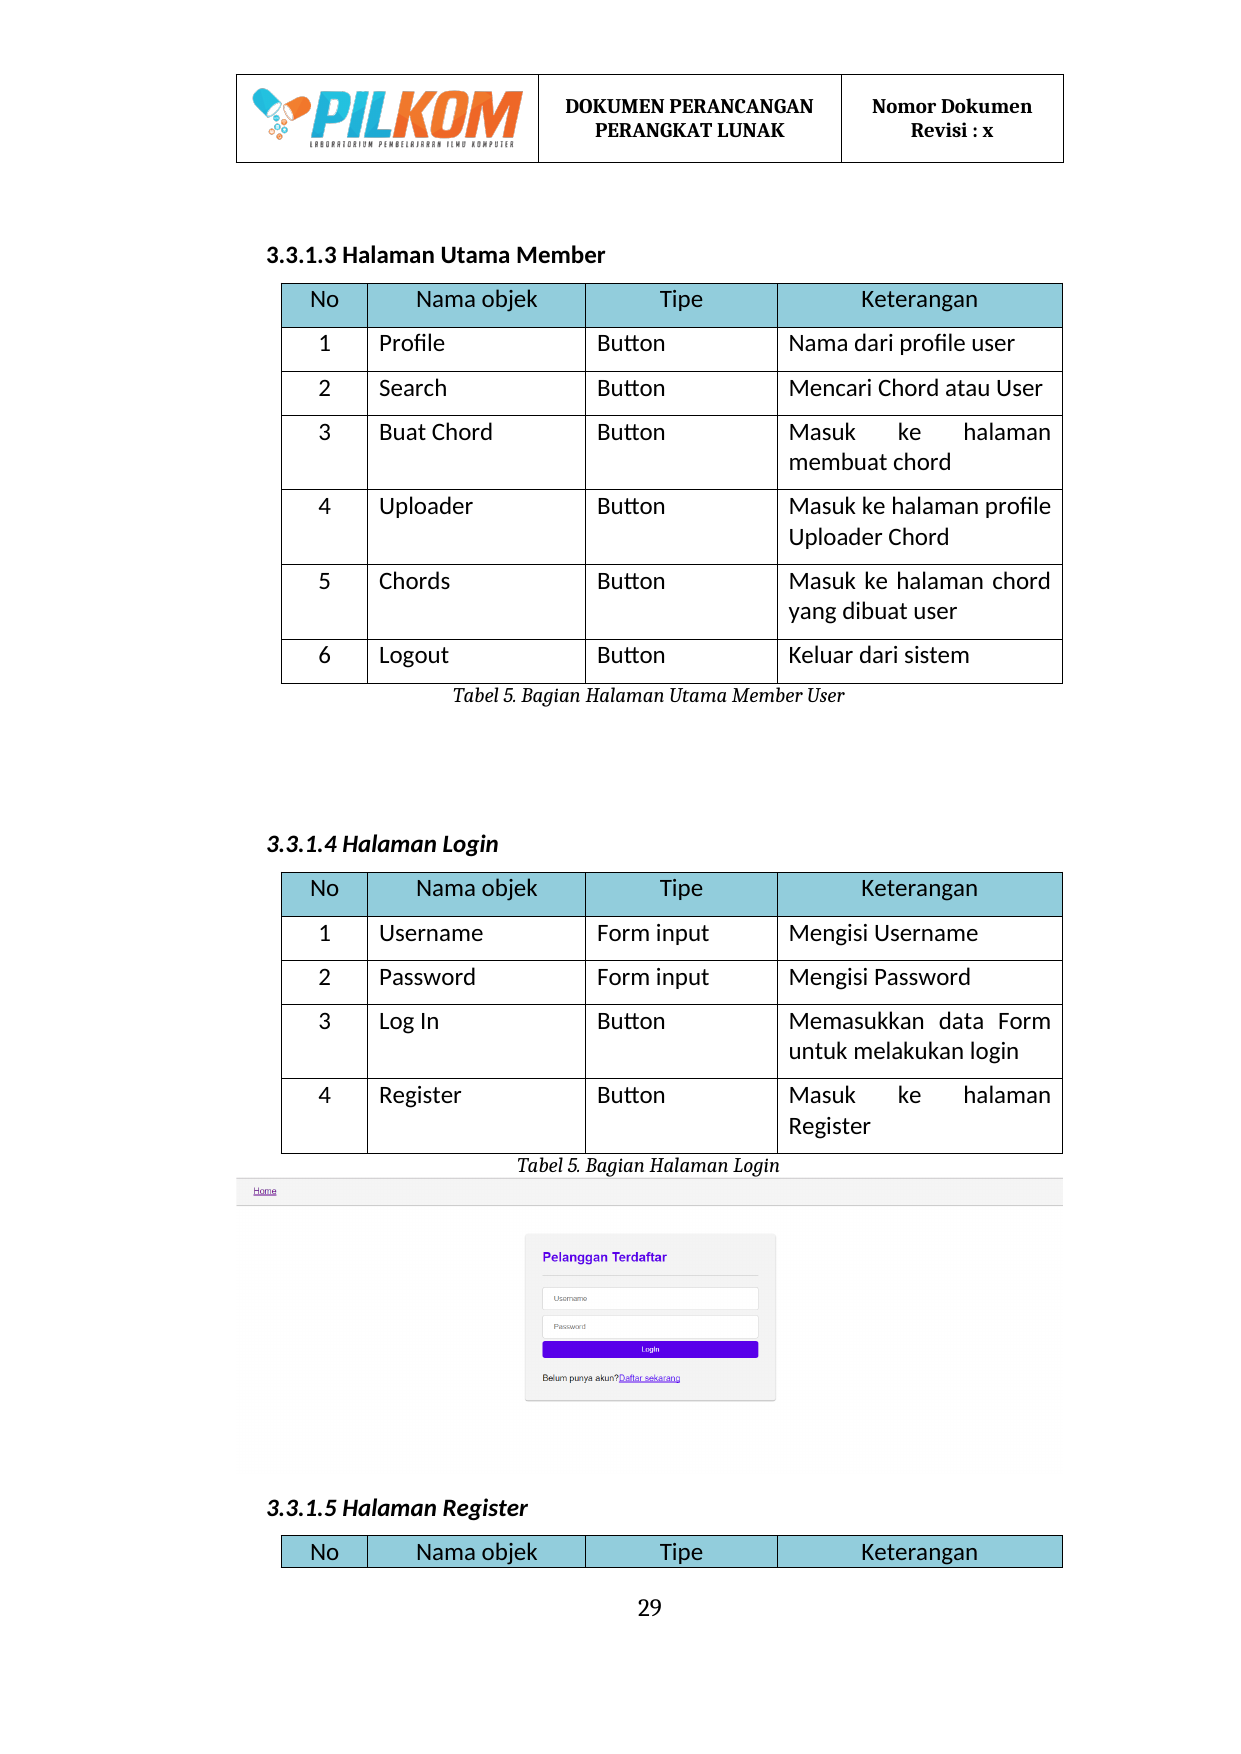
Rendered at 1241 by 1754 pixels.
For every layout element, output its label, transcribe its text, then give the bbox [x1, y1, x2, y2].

table_cell Button [586, 328, 777, 371]
text Tabel 5. Bagian Halaman Utama Member User [236, 683, 1063, 707]
table_cell Button [586, 640, 777, 682]
table_cell Username [368, 917, 585, 960]
table_cell Password [368, 961, 585, 1004]
table_cell Button [586, 1079, 777, 1153]
table_header Nama objek [368, 284, 585, 327]
table_cell Keluar dari sistem [778, 640, 1062, 682]
table_cell 1 [282, 328, 367, 371]
table_cell Chords [368, 565, 585, 638]
subtitle 3.3.1.3 Halaman Utama Member [266, 239, 1063, 270]
table_header Keterangan [778, 873, 1062, 916]
table_cell Masuk ke halaman Register [778, 1079, 1062, 1153]
table_header Nama objek [368, 873, 585, 916]
table_cell Buat Chord [368, 416, 585, 489]
table_cell Masuk ke halaman profile Uploader Chord [778, 490, 1062, 564]
table_cell Search [368, 372, 585, 415]
table_header Keterangan [778, 1536, 1062, 1567]
table_header Tipe [586, 1536, 777, 1567]
table_cell 2 [282, 961, 367, 1004]
table_header No [282, 1536, 367, 1567]
table_cell Button [586, 490, 777, 564]
table_cell Mengisi Password [778, 961, 1062, 1004]
table_header Tipe [586, 873, 777, 916]
table_cell Masuk ke halaman chord yang dibuat user [778, 565, 1062, 638]
table_cell Button [586, 372, 777, 415]
table_cell Masuk ke halaman membuat chord [778, 416, 1062, 489]
table_cell Nama dari profile user [778, 328, 1062, 371]
table_cell Mengisi Username [778, 917, 1062, 960]
table_cell 1 [282, 917, 367, 960]
table_header Keterangan [778, 284, 1062, 327]
table_cell 4 [282, 490, 367, 564]
table_header Tipe [586, 284, 777, 327]
table_cell 3 [282, 416, 367, 489]
picture [247, 85, 527, 152]
table_cell Button [586, 565, 777, 638]
table_header No [282, 873, 367, 916]
table_cell Button [586, 416, 777, 489]
table_header No [282, 284, 367, 327]
table_header Nama objek [368, 1536, 585, 1567]
table_cell 3 [282, 1005, 367, 1078]
table_cell Register [368, 1079, 585, 1153]
table_cell 5 [282, 565, 367, 638]
table_cell Memasukkan data Form untuk melakukan login [778, 1005, 1062, 1078]
table_cell Logout [368, 640, 585, 682]
table_cell 2 [282, 372, 367, 415]
picture [236, 1177, 1063, 1474]
table_cell 4 [282, 1079, 367, 1153]
subtitle 3.3.1.5 Halaman Register [266, 1492, 1063, 1523]
table_cell Profile [368, 328, 585, 371]
table_cell Uploader [368, 490, 585, 564]
table_cell Form input [586, 917, 777, 960]
table_cell Mencari Chord atau User [778, 372, 1062, 415]
subtitle 3.3.1.4 Halaman Login [266, 828, 1063, 859]
table_cell Form input [586, 961, 777, 1004]
table_cell Log In [368, 1005, 585, 1078]
table_cell 6 [282, 640, 367, 682]
text Tabel 5. Bagian Halaman Login [236, 1154, 1063, 1177]
table_cell Button [586, 1005, 777, 1078]
